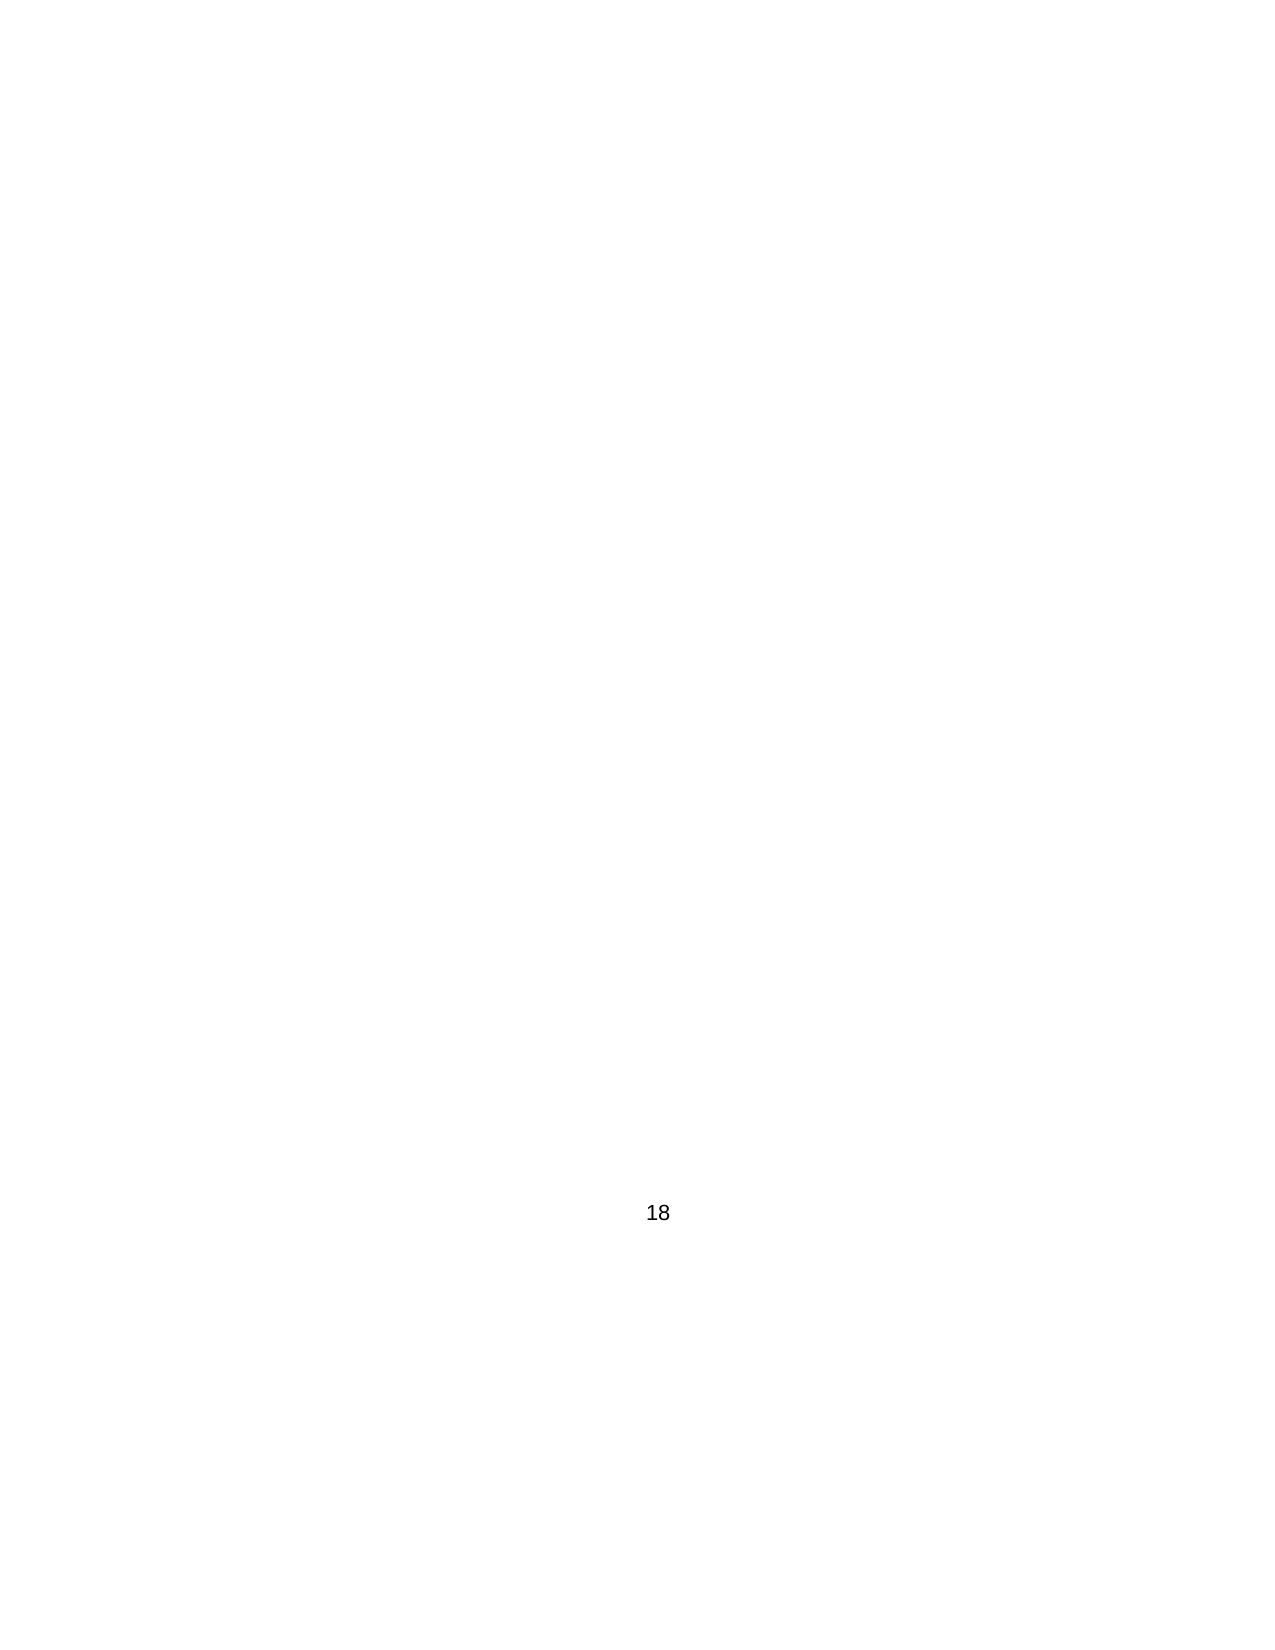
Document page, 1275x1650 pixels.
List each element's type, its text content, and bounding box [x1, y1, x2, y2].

text 18 [646, 1200, 1125, 1225]
